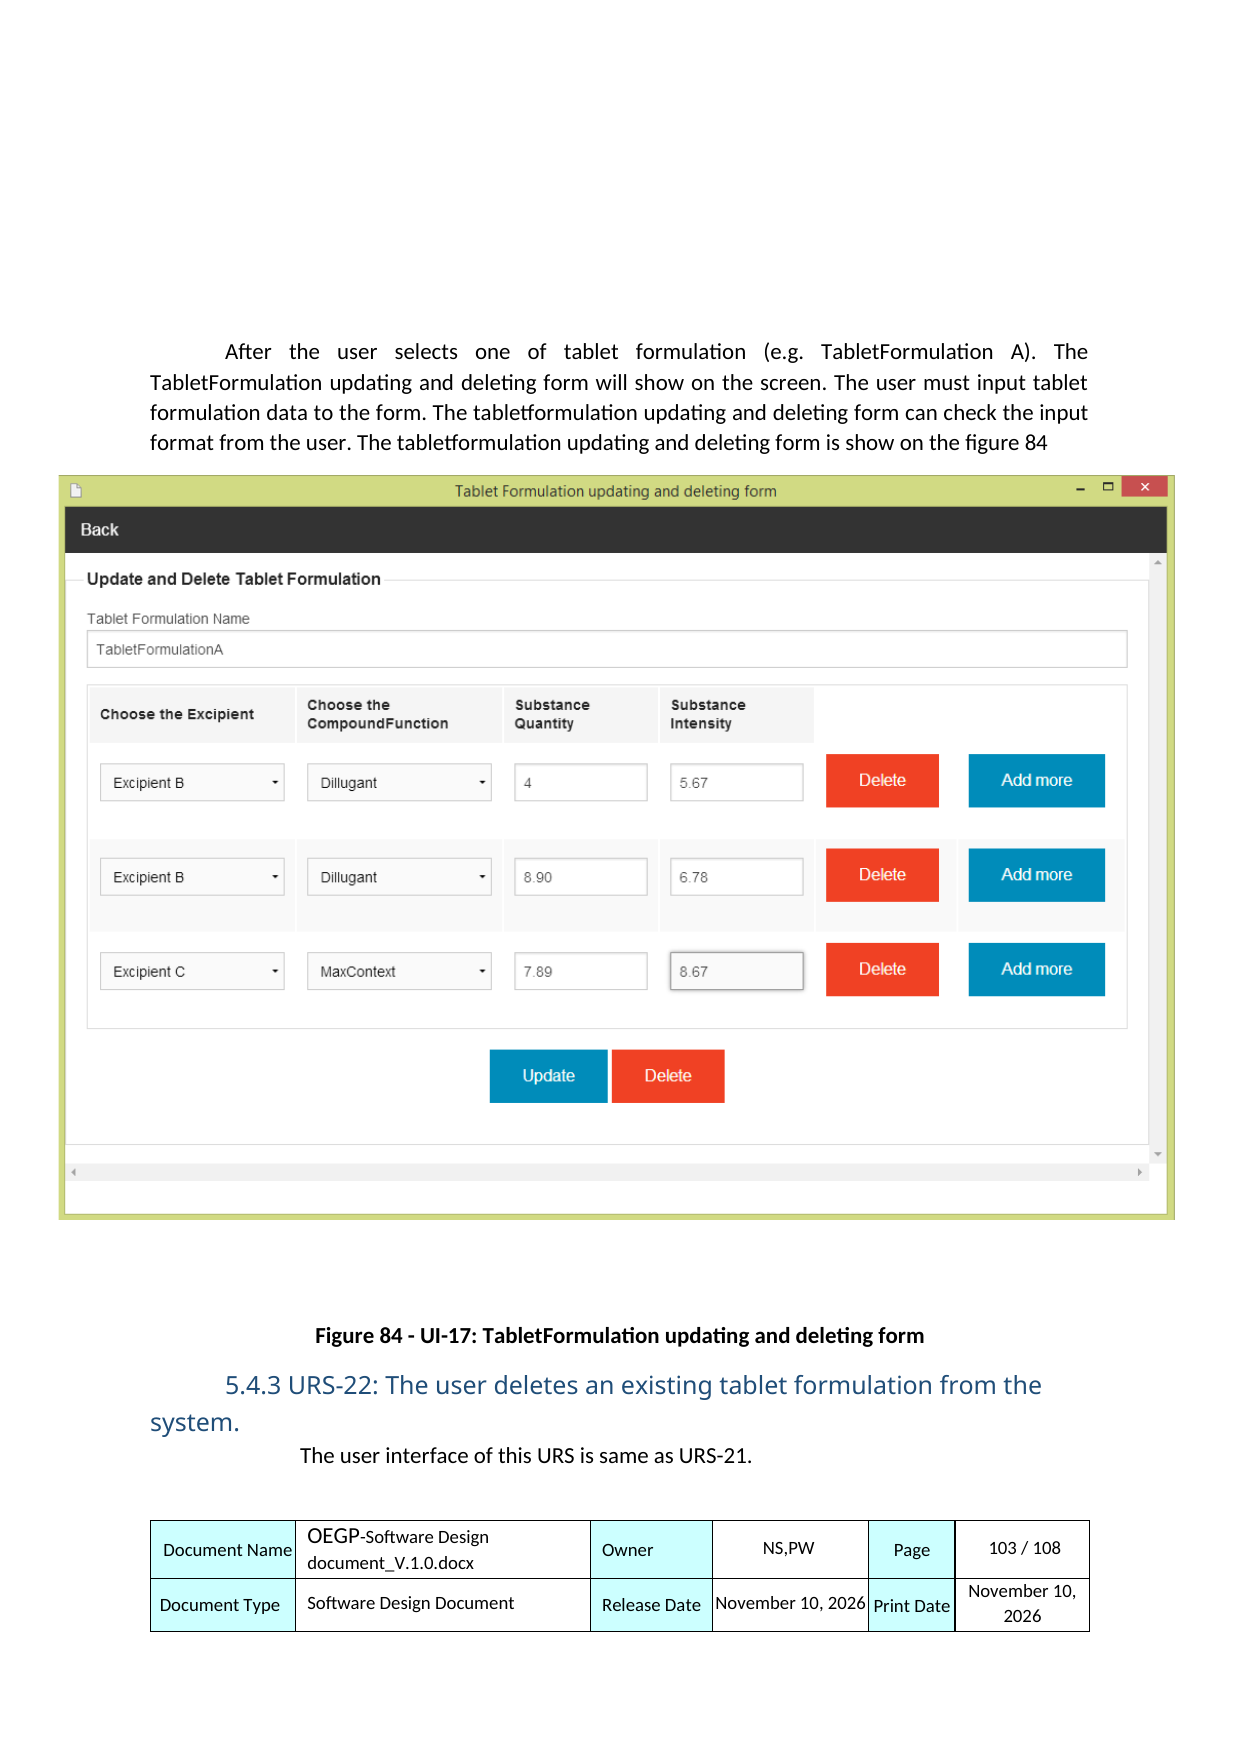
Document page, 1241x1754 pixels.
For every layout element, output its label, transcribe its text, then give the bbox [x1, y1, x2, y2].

text Figure 84 - UI-17: TabletFormulation updating and deleting form [150, 1321, 1090, 1349]
text The user interface of this URS is same as URS-21. [225, 1441, 1090, 1469]
subtitle 5.4.3 URS-22: The user deletes an existing tablet formulation from the system. [150, 1368, 1090, 1439]
text After the user selects one of tablet formulation (e.g. TabletFormulation A). The TabletFormulation updating and deleting form will show on the screen. The user must input tablet formulation data to the form. The tabletformulation updating and deleting form can check the input format from the user. The tabletformulation updating and deleting form is show on the figure 84 [150, 337, 1090, 456]
picture [57, 475, 1177, 1218]
